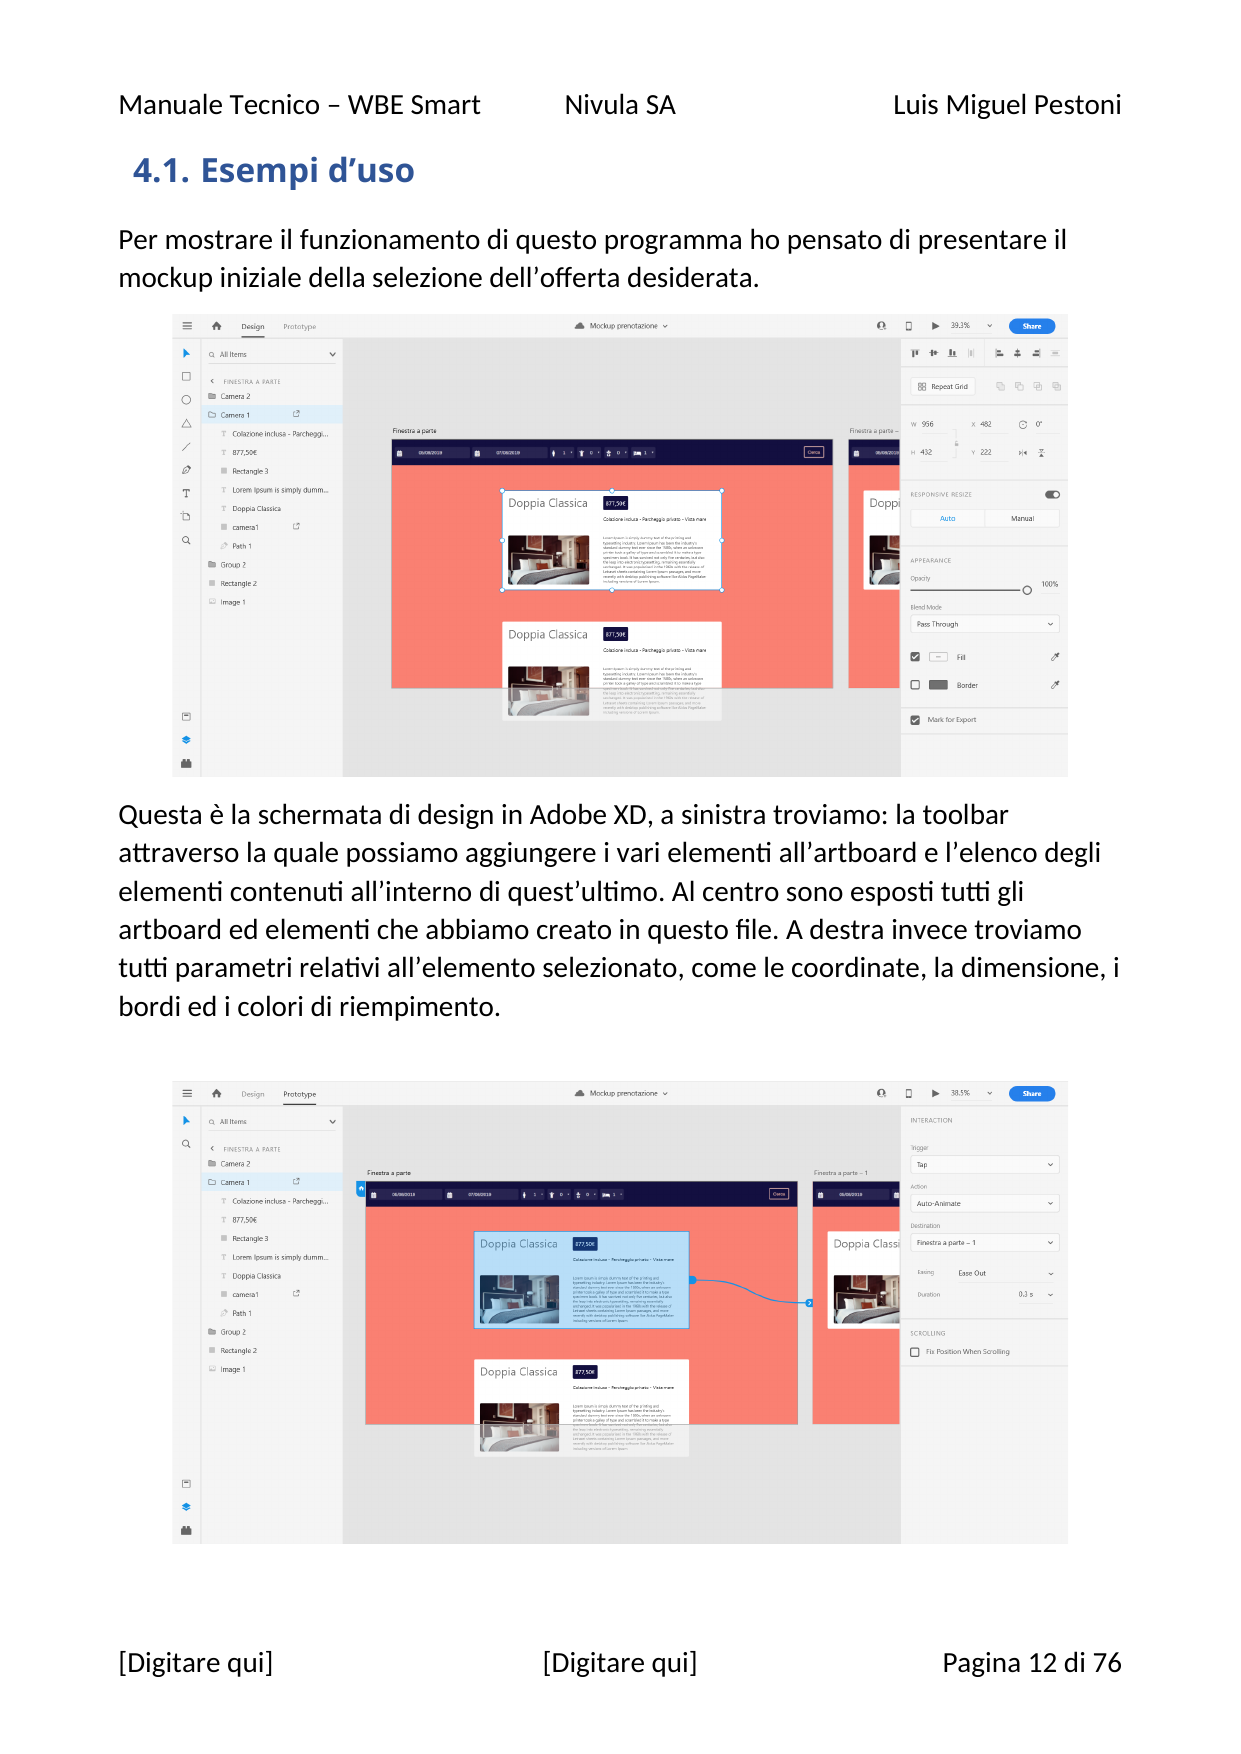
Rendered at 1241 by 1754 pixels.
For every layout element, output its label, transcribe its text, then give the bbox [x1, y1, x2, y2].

text Per mostrare il funzionamento di questo programma ho pensato di presentare il mockup iniziale della selezione dell’offerta desiderata. [118, 221, 1122, 295]
picture [172, 314, 1068, 777]
subtitle Esempi d’uso [133, 147, 1122, 192]
text Questa è la schermata di design in Adobe XD, a sinistra troviamo: la toolbar attraverso la quale possiamo aggiungere i vari elementi all’artboard e l’elenco degli elementi contenuti all’interno di quest’ultimo. Al centro sono esposti tutti gli artboard ed elementi che abbiamo creato in questo file. A destra invece troviamo tutti parametri relativi all’elemento selezionato, come le coordinate, la dimensione, i bordi ed i colori di riempimento. [118, 796, 1122, 1062]
picture [172, 1081, 1069, 1544]
